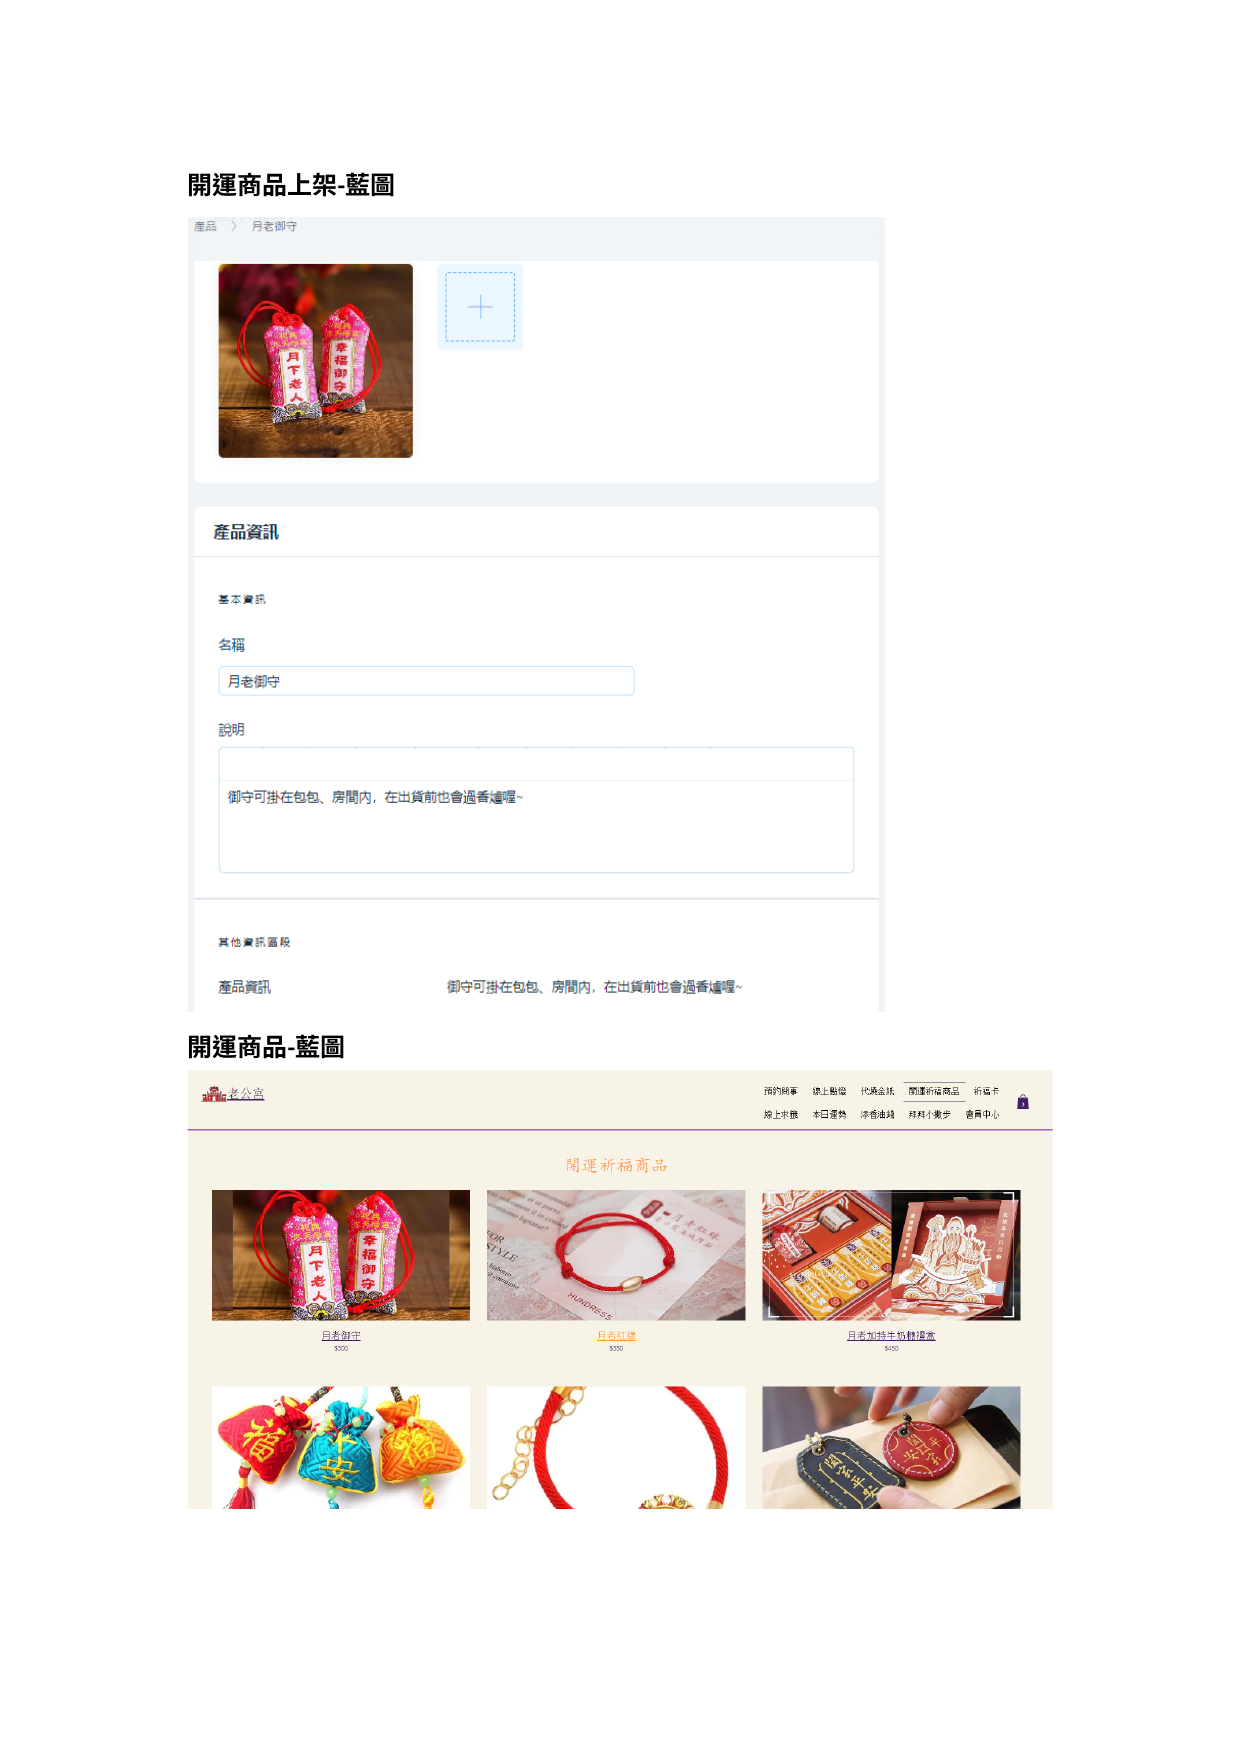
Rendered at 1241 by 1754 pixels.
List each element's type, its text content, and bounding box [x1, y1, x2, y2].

text 開運商品上架-藍圖 [187, 164, 1053, 202]
picture [187, 217, 886, 1012]
picture [187, 1070, 1053, 1509]
text 開運商品-藍圖 [187, 1027, 1053, 1064]
